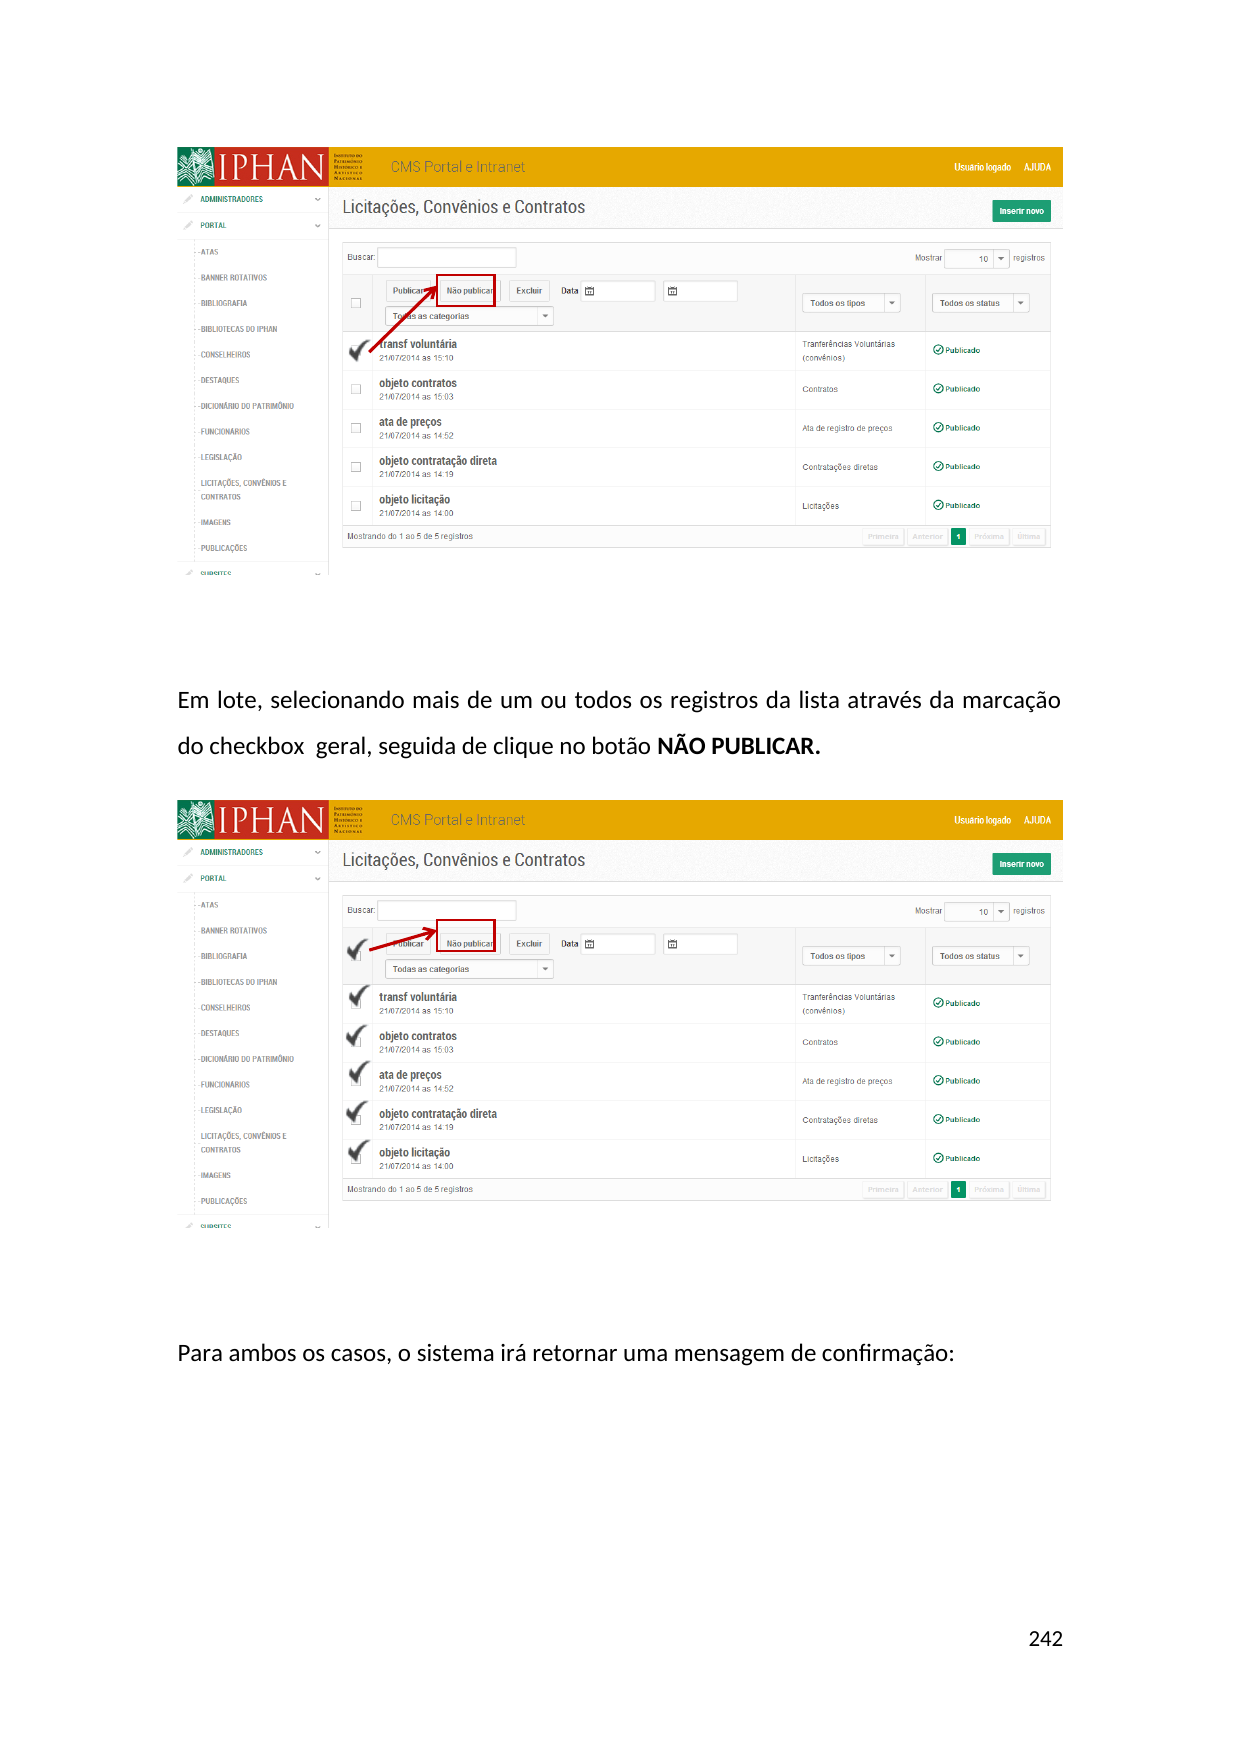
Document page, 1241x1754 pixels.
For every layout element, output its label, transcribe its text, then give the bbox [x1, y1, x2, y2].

text Para ambos os casos, o sistema irá retornar uma mensagem de confirmação: [177, 1337, 1063, 1368]
picture [177, 800, 1063, 1228]
picture [177, 147, 1063, 575]
text Em lote, selecionando mais de um ou todos os registros da lista através da marcação do checkbox geral, seguida de clique no botão NÃO PUBLICAR. [177, 684, 1063, 760]
